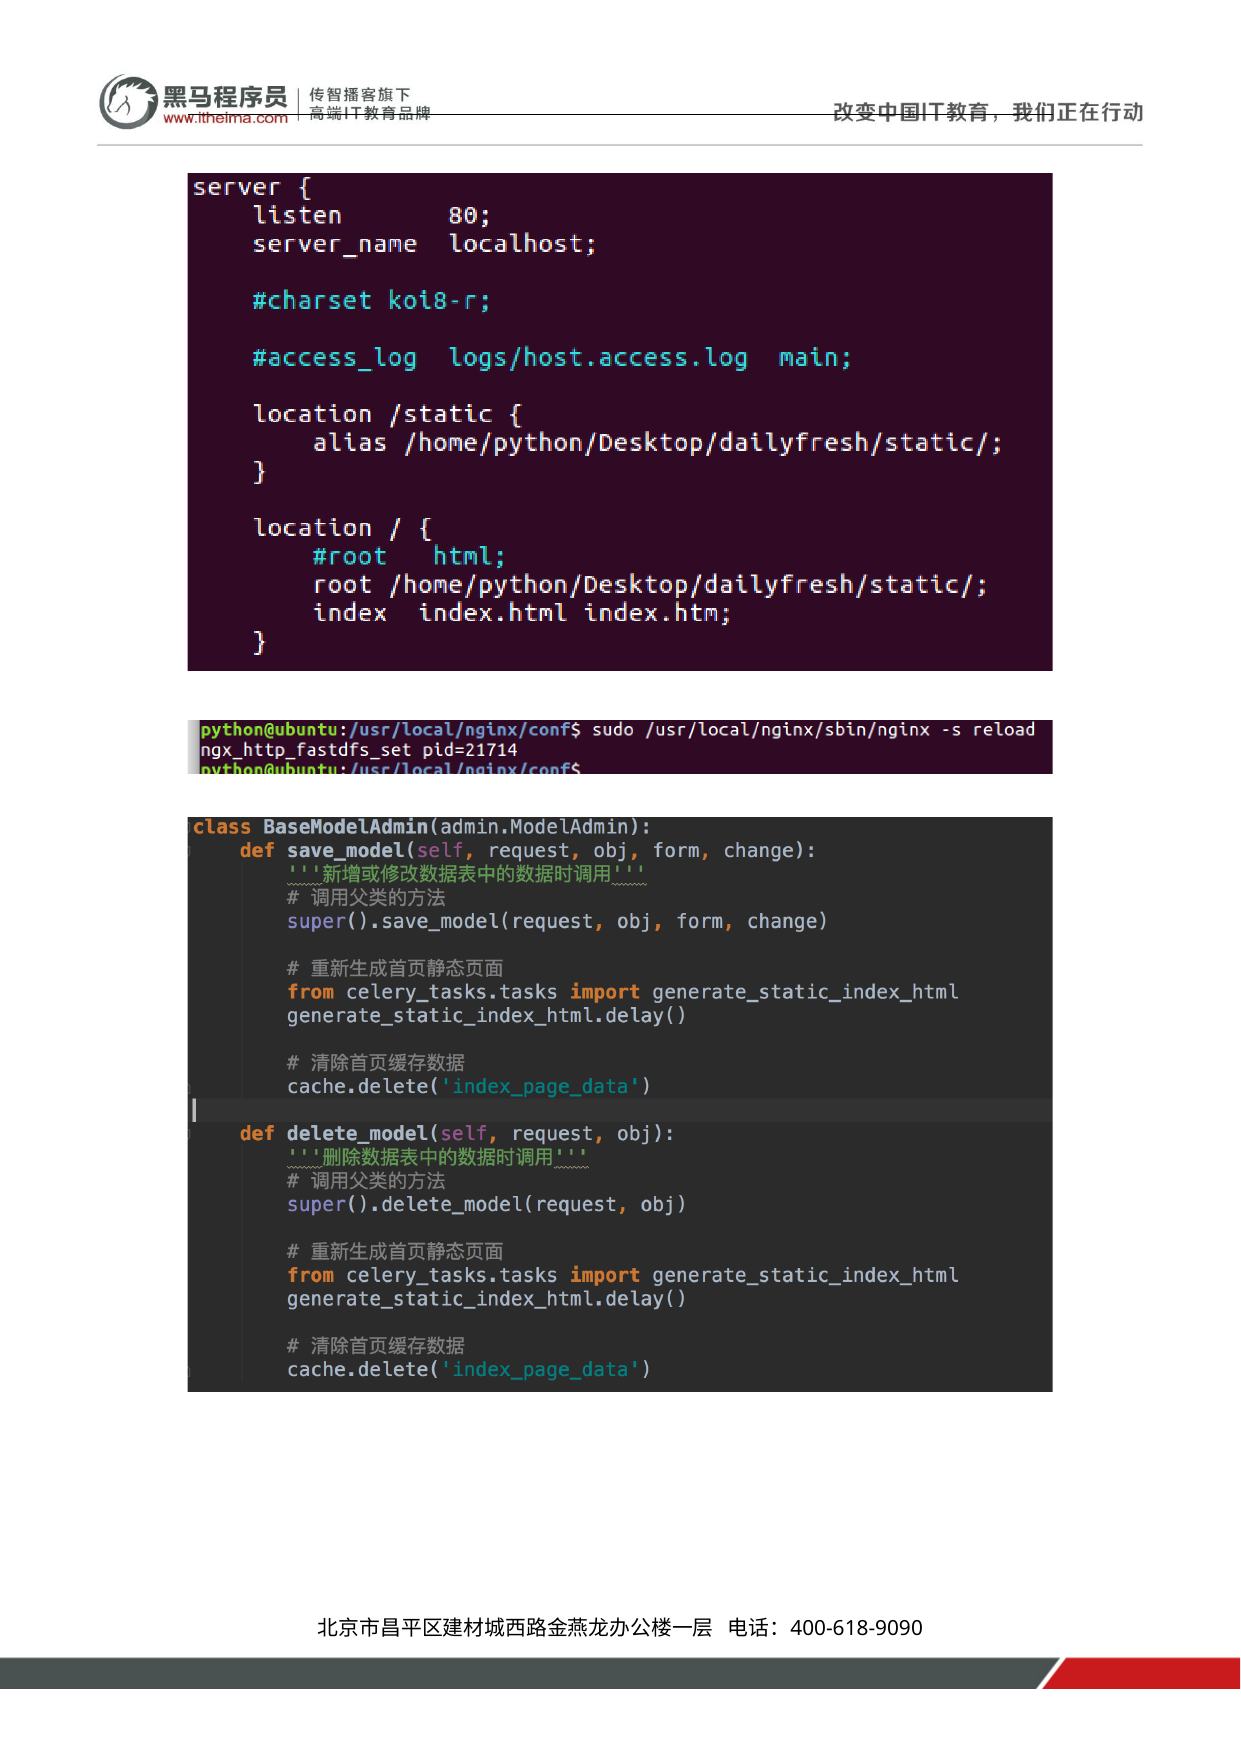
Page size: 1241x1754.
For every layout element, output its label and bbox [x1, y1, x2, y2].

picture [0, 3, 1241, 153]
picture [187, 817, 1053, 1392]
picture [187, 720, 1053, 774]
picture [187, 173, 1053, 671]
picture [0, 1599, 1241, 1689]
